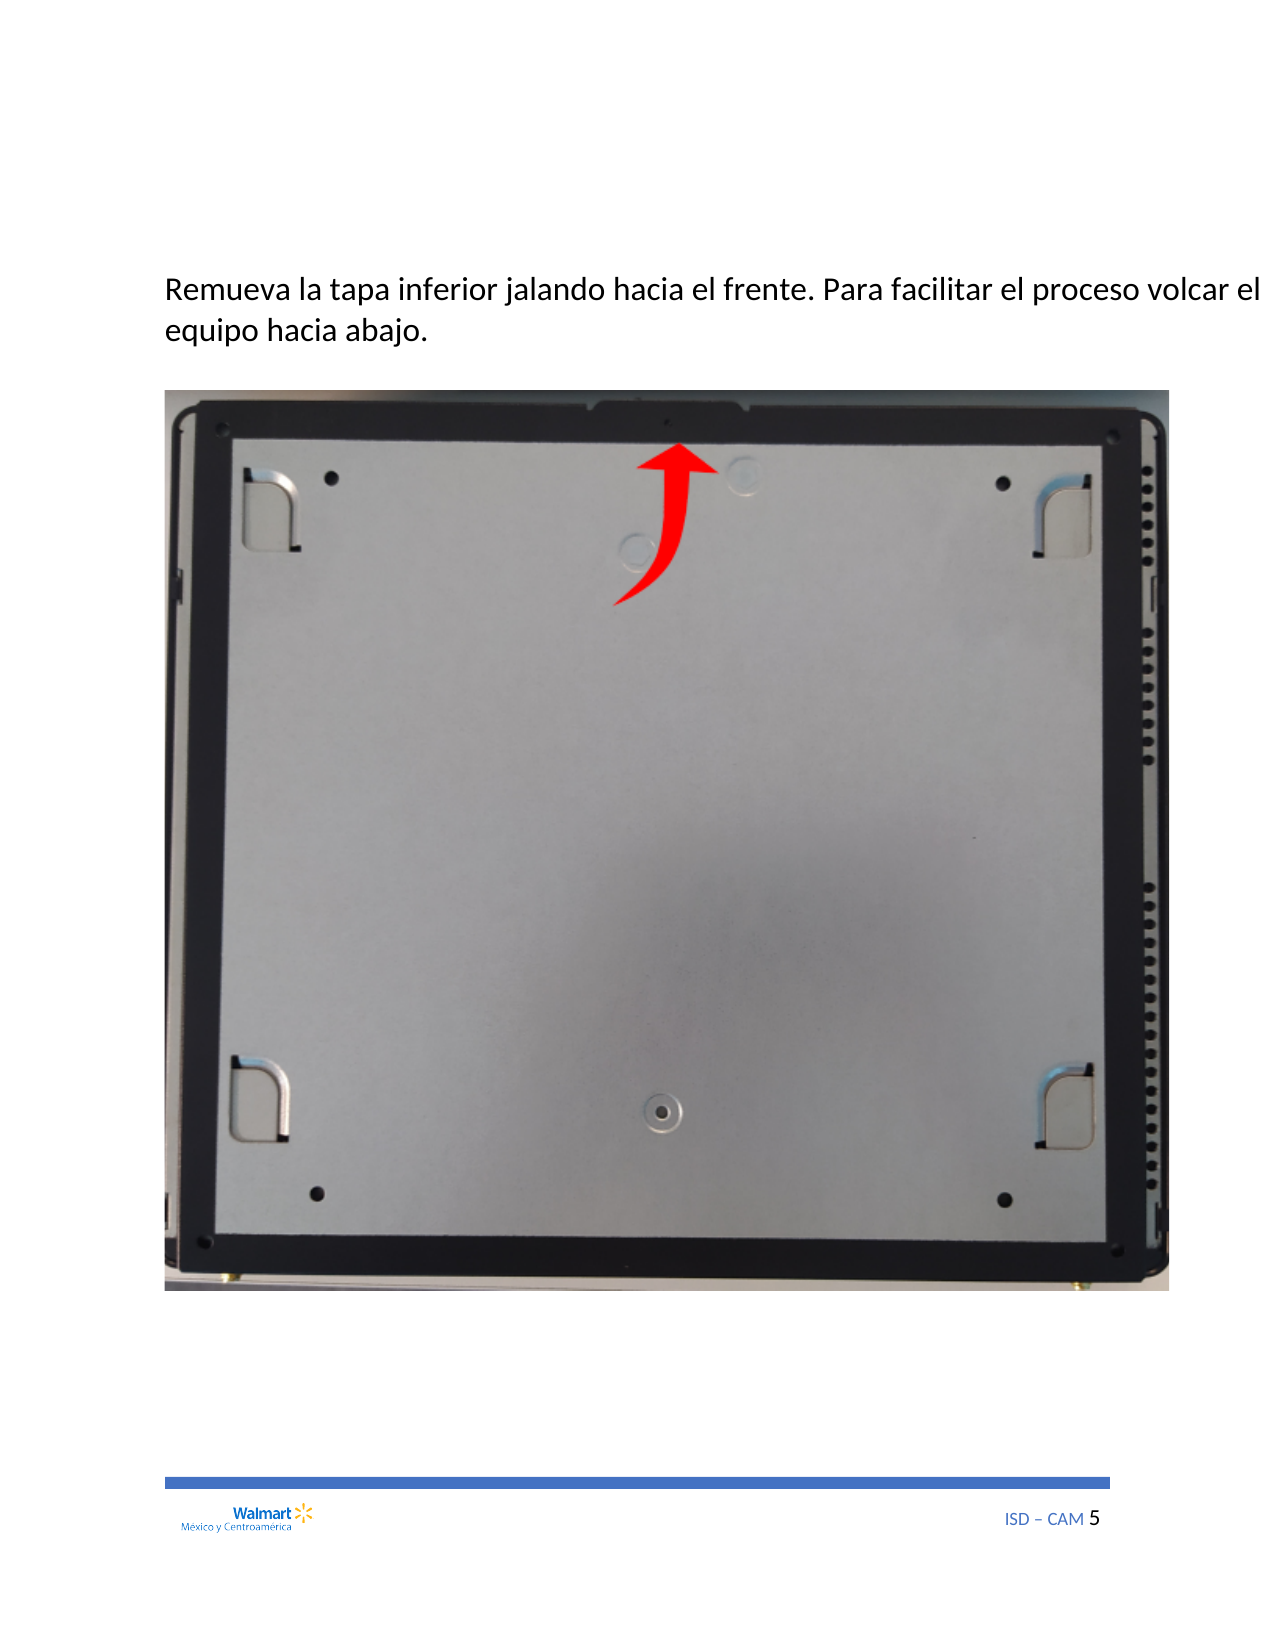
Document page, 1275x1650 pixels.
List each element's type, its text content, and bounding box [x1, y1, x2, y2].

text Remueva la tapa inferior jalando hacia el frente. Para facilitar el proceso volcar el equipo hacia abajo. [164, 268, 1275, 349]
picture [164, 390, 1170, 1291]
picture [181, 1503, 314, 1533]
